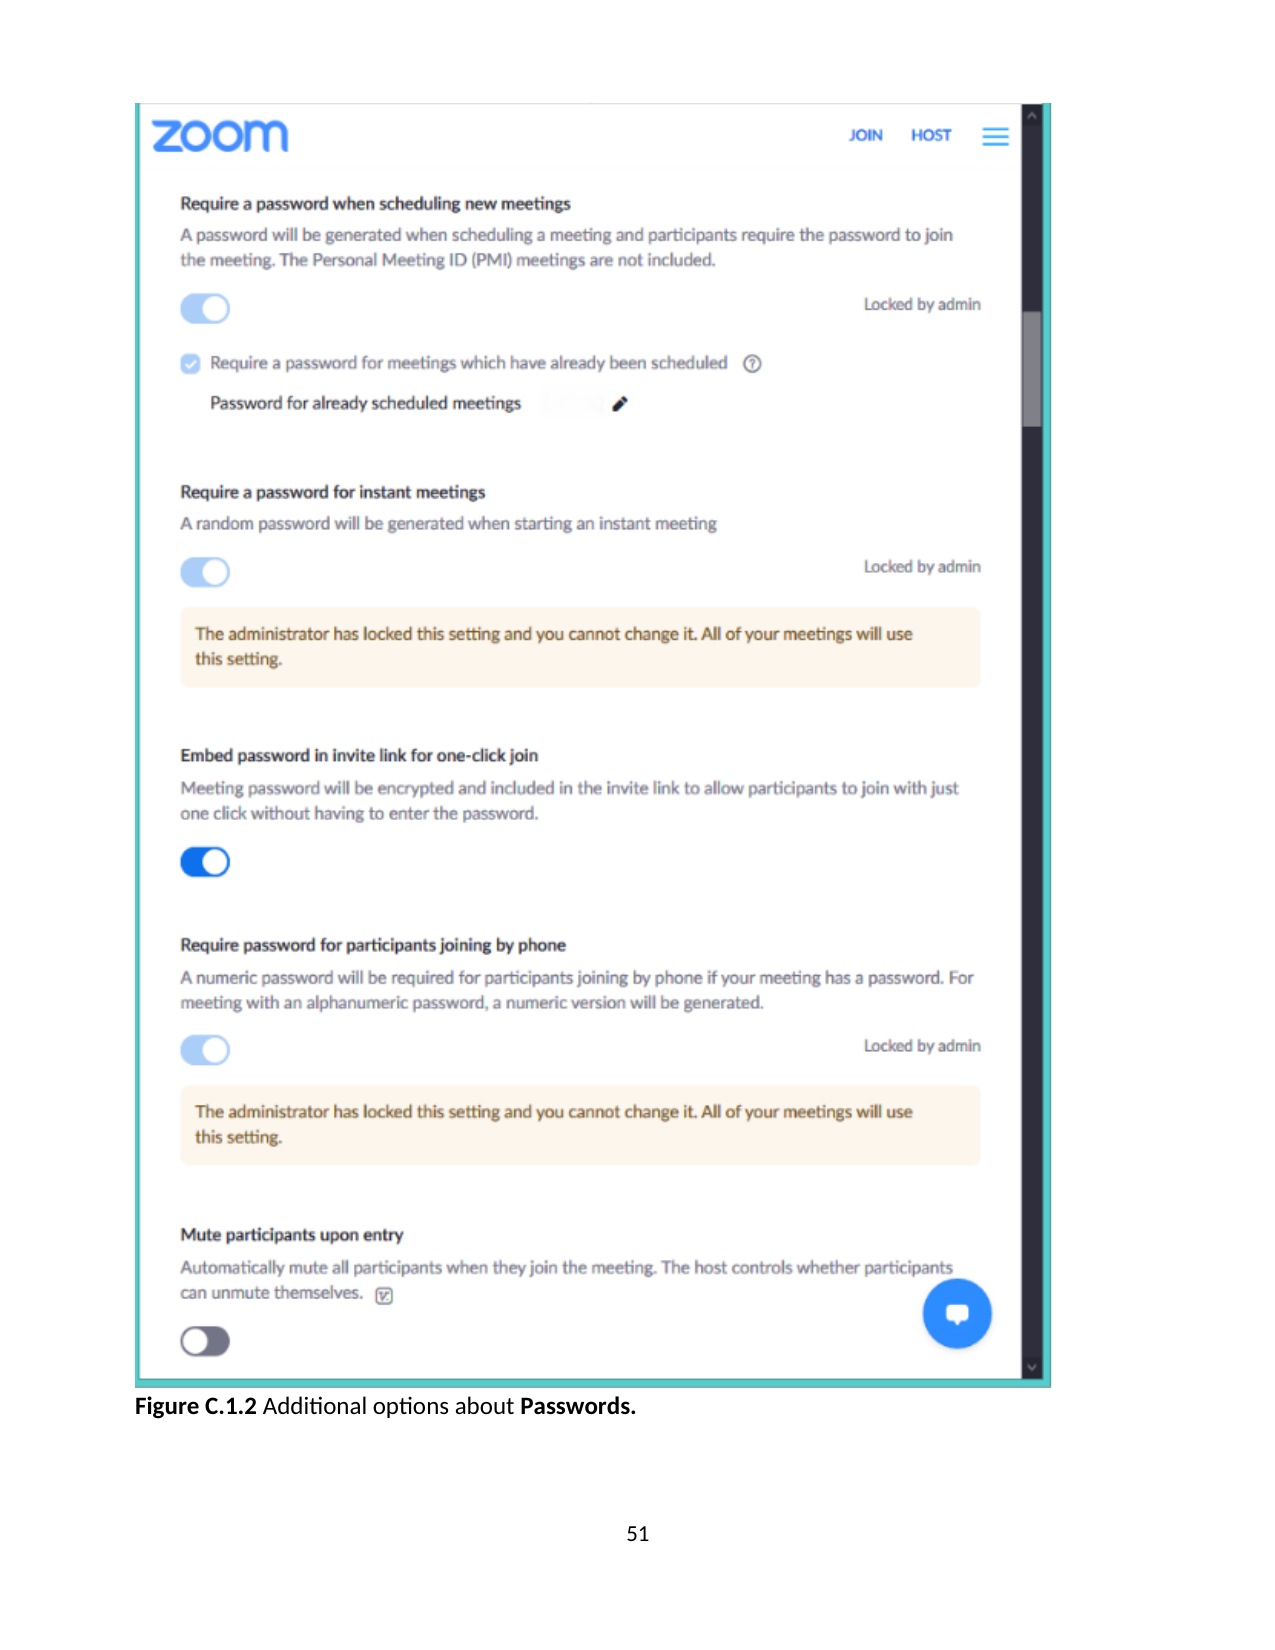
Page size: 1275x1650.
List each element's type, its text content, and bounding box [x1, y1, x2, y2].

text Figure C.1.2 Additional options about Passwords. [135, 1390, 1140, 1421]
